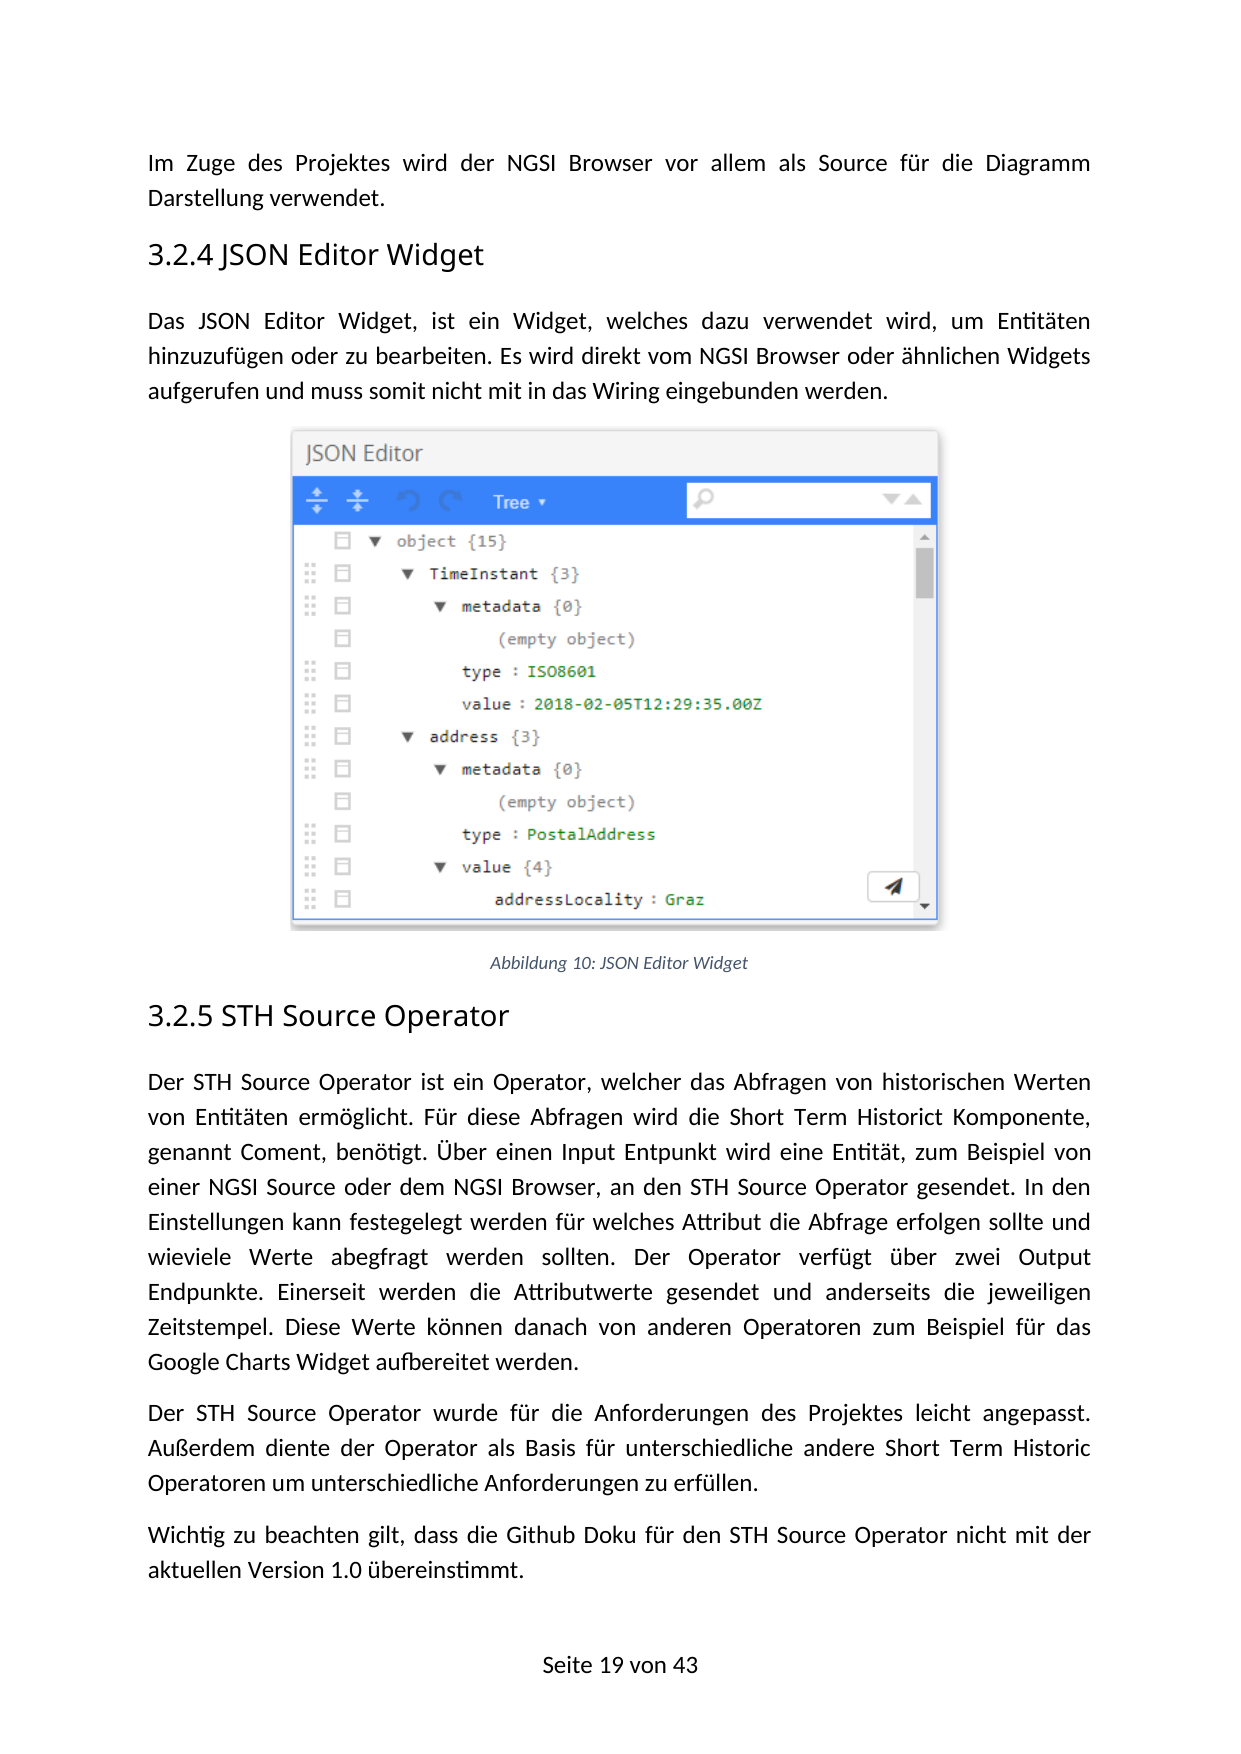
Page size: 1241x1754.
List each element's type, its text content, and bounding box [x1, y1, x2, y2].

text STH Source Operator [148, 995, 1093, 1035]
text JSON Editor Widget [148, 234, 1093, 274]
text Das JSON Editor Widget, ist ein Widget, welches dazu verwendet wird, um Entitäten hinzuzufügen oder zu bearbeiten. Es wird direkt vom NGSI Browser oder ähnlichen Widgets aufgerufen und muss somit nicht mit in das Wiring eingebunden werden. [148, 305, 1093, 405]
text Im Zuge des Projektes wird der NGSI Browser vor allem als Source für die Diagramm Darstellung verwendet. [148, 148, 1093, 213]
text Der STH Source Operator wurde für die Anforderungen des Projektes leicht angepasst. Außerdem diente der Operator als Basis für unterschiedliche andere Short Term Historic Operatoren um unterschiedliche Anforderungen zu erfüllen. [148, 1397, 1093, 1498]
text Der STH Source Operator ist ein Operator, welcher das Abfragen von historischen Werten von Entitäten ermöglicht. Für diese Abfragen wird die Short Term Historict Komponente, genannt Coment, benötigt. Über einen Input Entpunkt wird eine Entität, zum Beispiel von einer NGSI Source oder dem NGSI Browser, an den STH Source Operator gesendet. In den Einstellungen kann festegelegt werden für welches Attribut die Abfrage erfolgen sollte und wieviele Werte abegfragt werden sollten. Der Operator verfügt über zwei Output Endpunkte. Einerseit werden die Attributwerte gesendet und anderseits die jeweiligen Zeitstempel. Diese Werte können danach von anderen Operatoren zum Beispiel für das Google Charts Widget aufbereitet werden. [148, 1066, 1093, 1376]
text Wichtig zu beachten gilt, dass die Github Doku für den STH Source Operator nicht mit der aktuellen Version 1.0 übereinstimmt. [148, 1519, 1093, 1584]
picture [290, 426, 950, 931]
